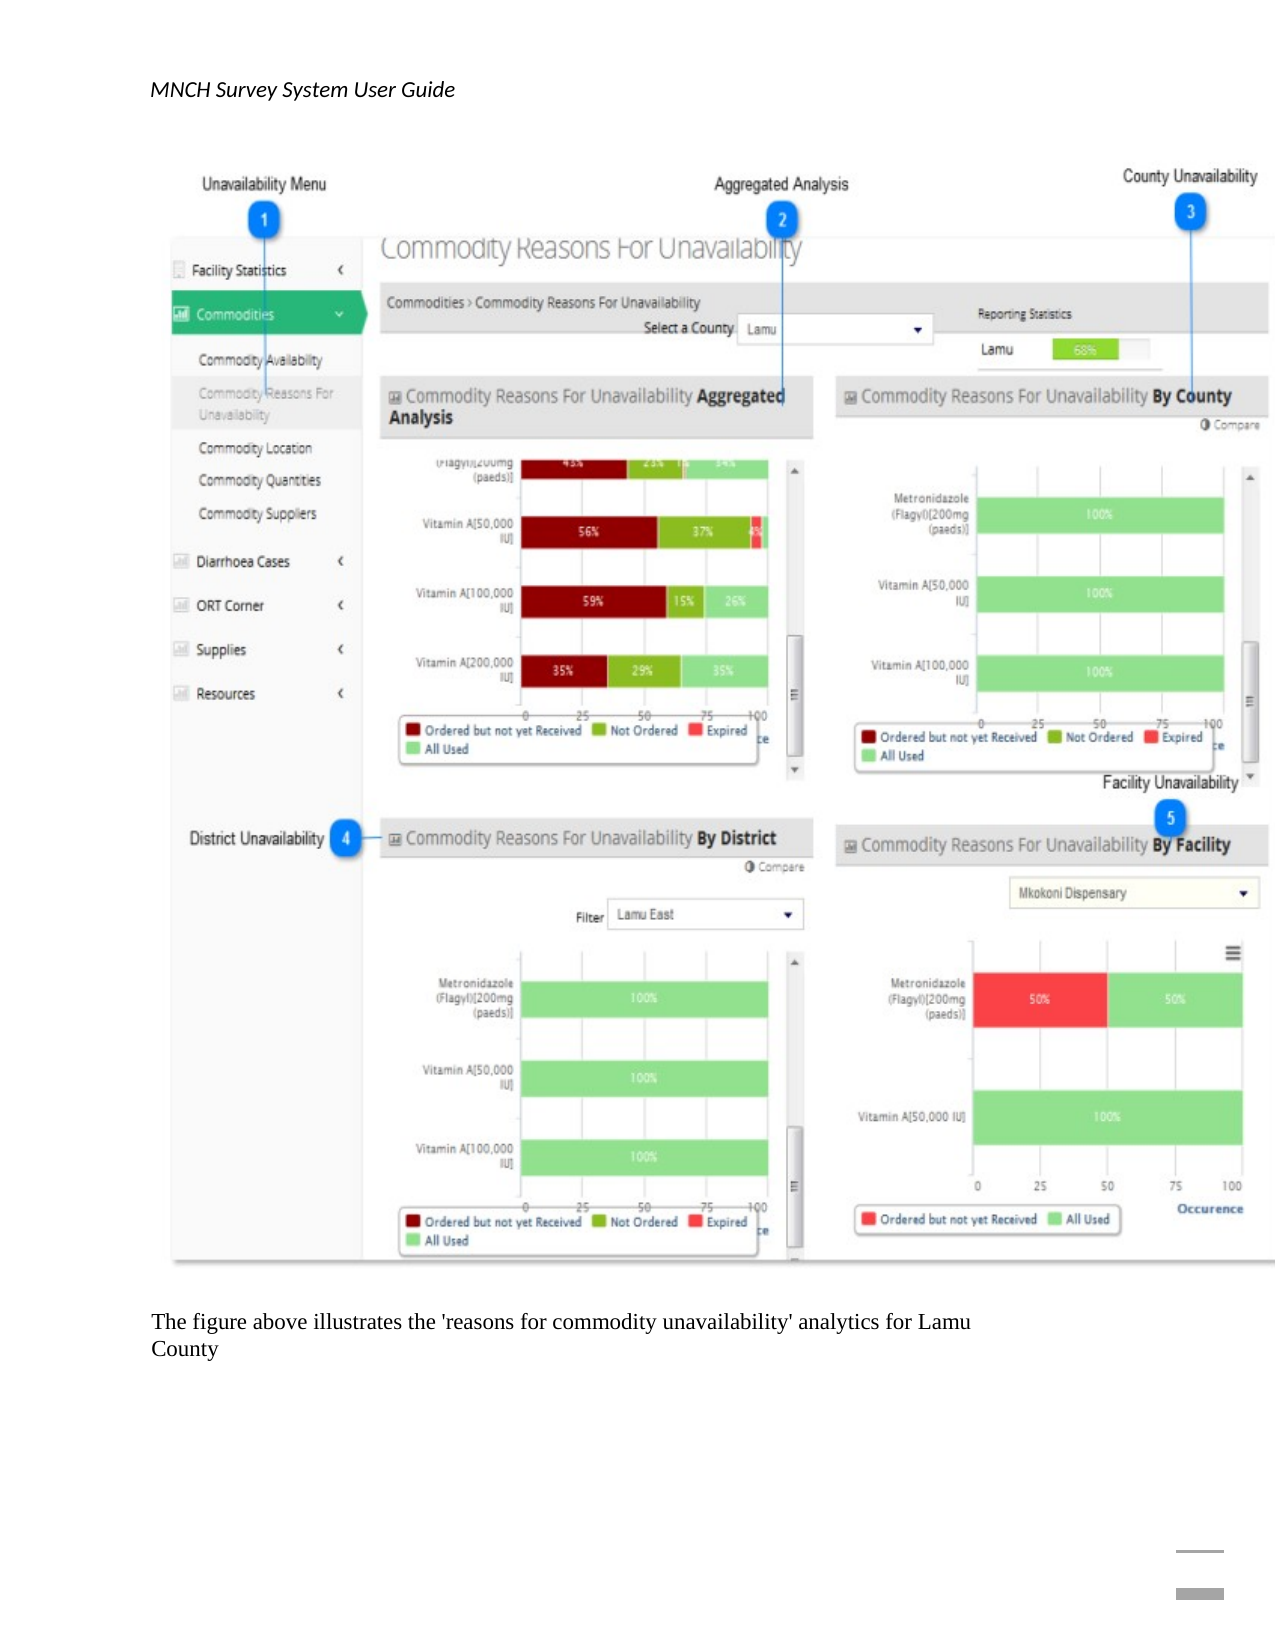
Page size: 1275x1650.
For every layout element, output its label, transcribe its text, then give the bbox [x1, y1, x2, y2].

text The figure above illustrates the 'reasons for commodity unavailability' analytics for Lamu County [151, 1308, 1034, 1361]
picture [161, 150, 1275, 1275]
